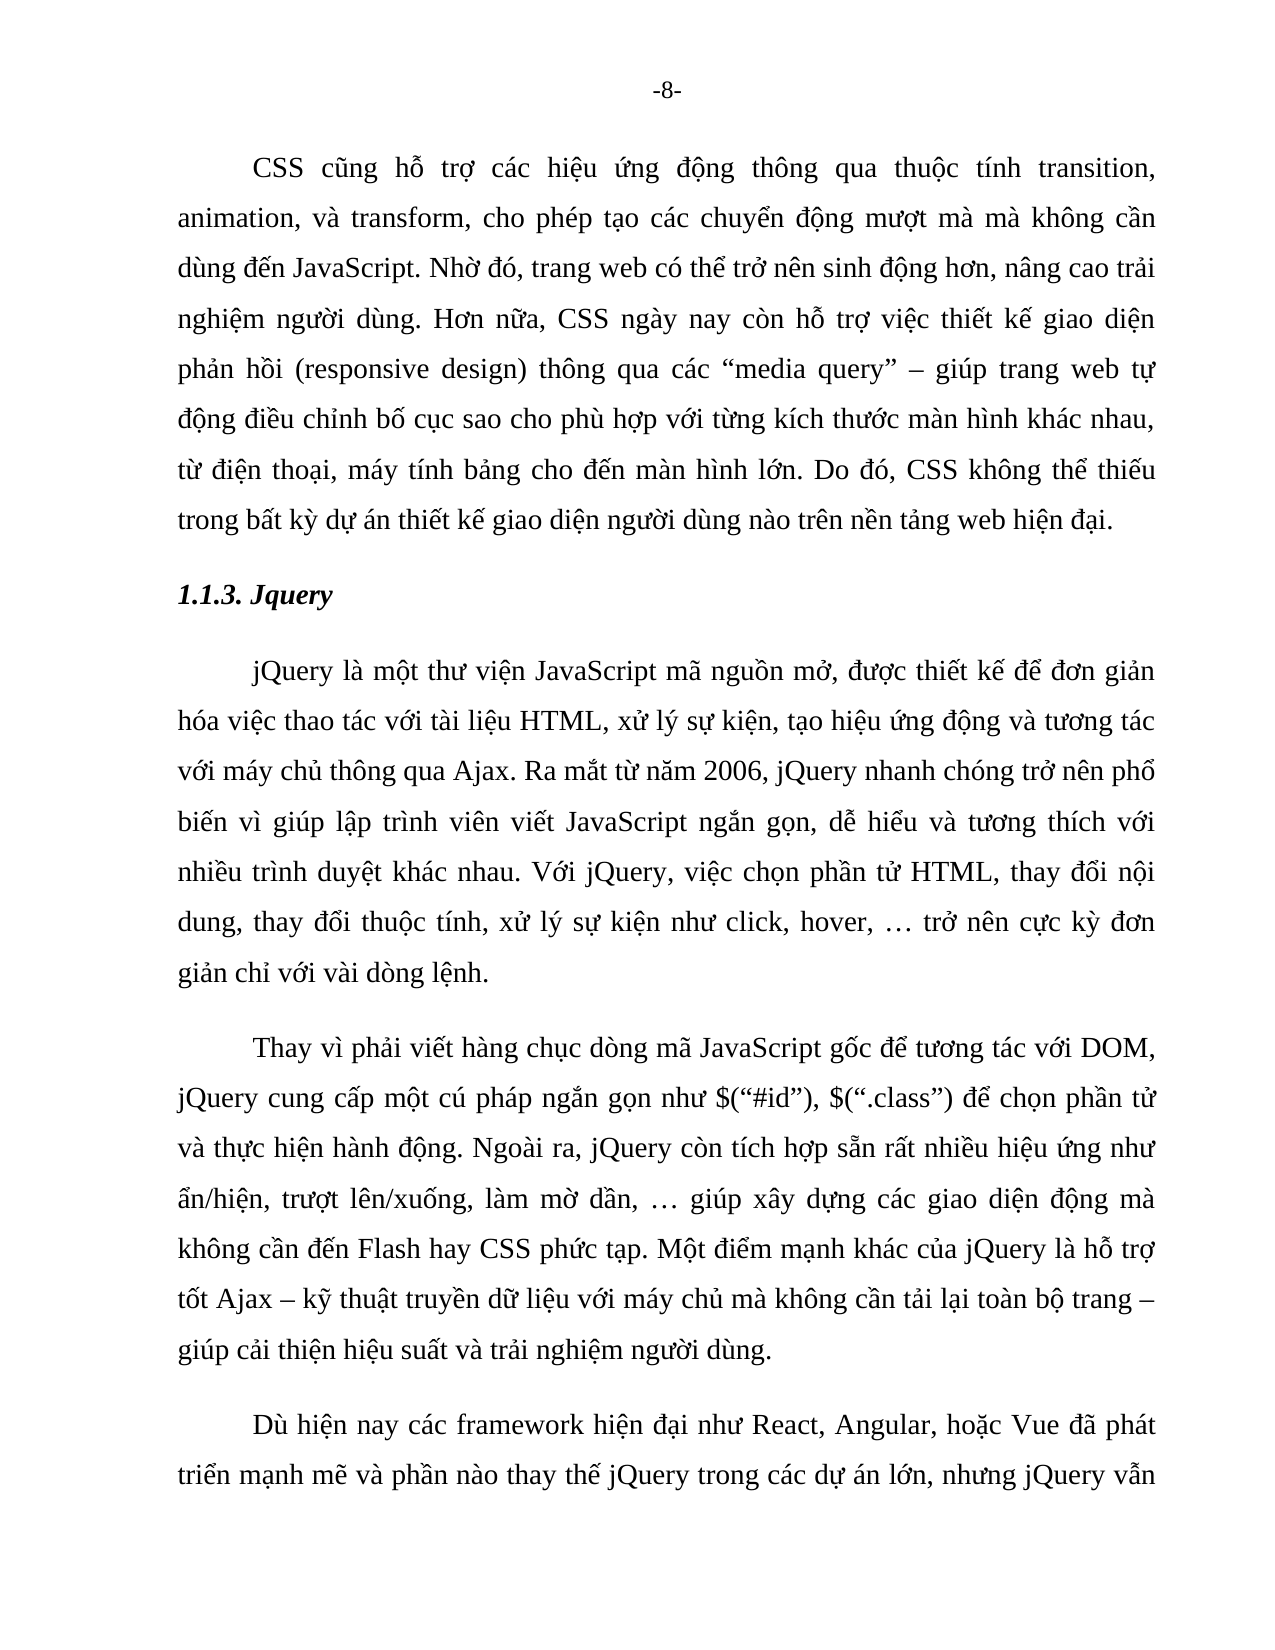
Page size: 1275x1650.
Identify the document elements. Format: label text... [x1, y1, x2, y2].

text Thay vì phải viết hàng chục dòng mã JavaScript gốc để tương tác với DOM, jQuery cung cấp một cú pháp ngắn gọn như $(“#id”), $(“.class”) để chọn phần tử và thực hiện hành động. Ngoài ra, jQuery còn tích hợp sẵn rất nhiều hiệu ứng như ẩn/hiện, trượt lên/xuống, làm mờ dần, … giúp xây dựng các giao diện động mà không cần đến Flash hay CSS phức tạp. Một điểm mạnh khác của jQuery là hỗ trợ tốt Ajax – kỹ thuật truyền dữ liệu với máy chủ mà không cần tải lại toàn bộ trang – giúp cải thiện hiệu suất và trải nghiệm người dùng. [177, 1030, 1157, 1365]
subtitle 1.1.3. Jquery [177, 577, 1157, 611]
text jQuery là một thư viện JavaScript mã nguồn mở, được thiết kế để đơn giản hóa việc thao tác với tài liệu HTML, xử lý sự kiện, tạo hiệu ứng động và tương tác với máy chủ thông qua Ajax. Ra mắt từ năm 2006, jQuery nhanh chóng trở nên phổ biến vì giúp lập trình viên viết JavaScript ngắn gọn, dễ hiểu và tương thích với nhiều trình duyệt khác nhau. Với jQuery, việc chọn phần tử HTML, thay đổi nội dung, thay đổi thuộc tính, xử lý sự kiện như click, hover, … trở nên cực kỳ đơn giản chỉ với vài dòng lệnh. [177, 653, 1157, 988]
text CSS cũng hỗ trợ các hiệu ứng động thông qua thuộc tính transition, animation, và transform, cho phép tạo các chuyển động mượt mà mà không cần dùng đến JavaScript. Nhờ đó, trang web có thể trở nên sinh động hơn, nâng cao trải nghiệm người dùng. Hơn nữa, CSS ngày nay còn hỗ trợ việc thiết kế giao diện phản hồi (responsive design) thông qua các “media query” – giúp trang web tự động điều chỉnh bố cục sao cho phù hợp với từng kích thước màn hình khác nhau, từ điện thoại, máy tính bảng cho đến màn hình lớn. Do đó, CSS không thể thiếu trong bất kỳ dự án thiết kế giao diện người dùng nào trên nền tảng web hiện đại. [177, 150, 1157, 536]
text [177, 1407, 1157, 1491]
